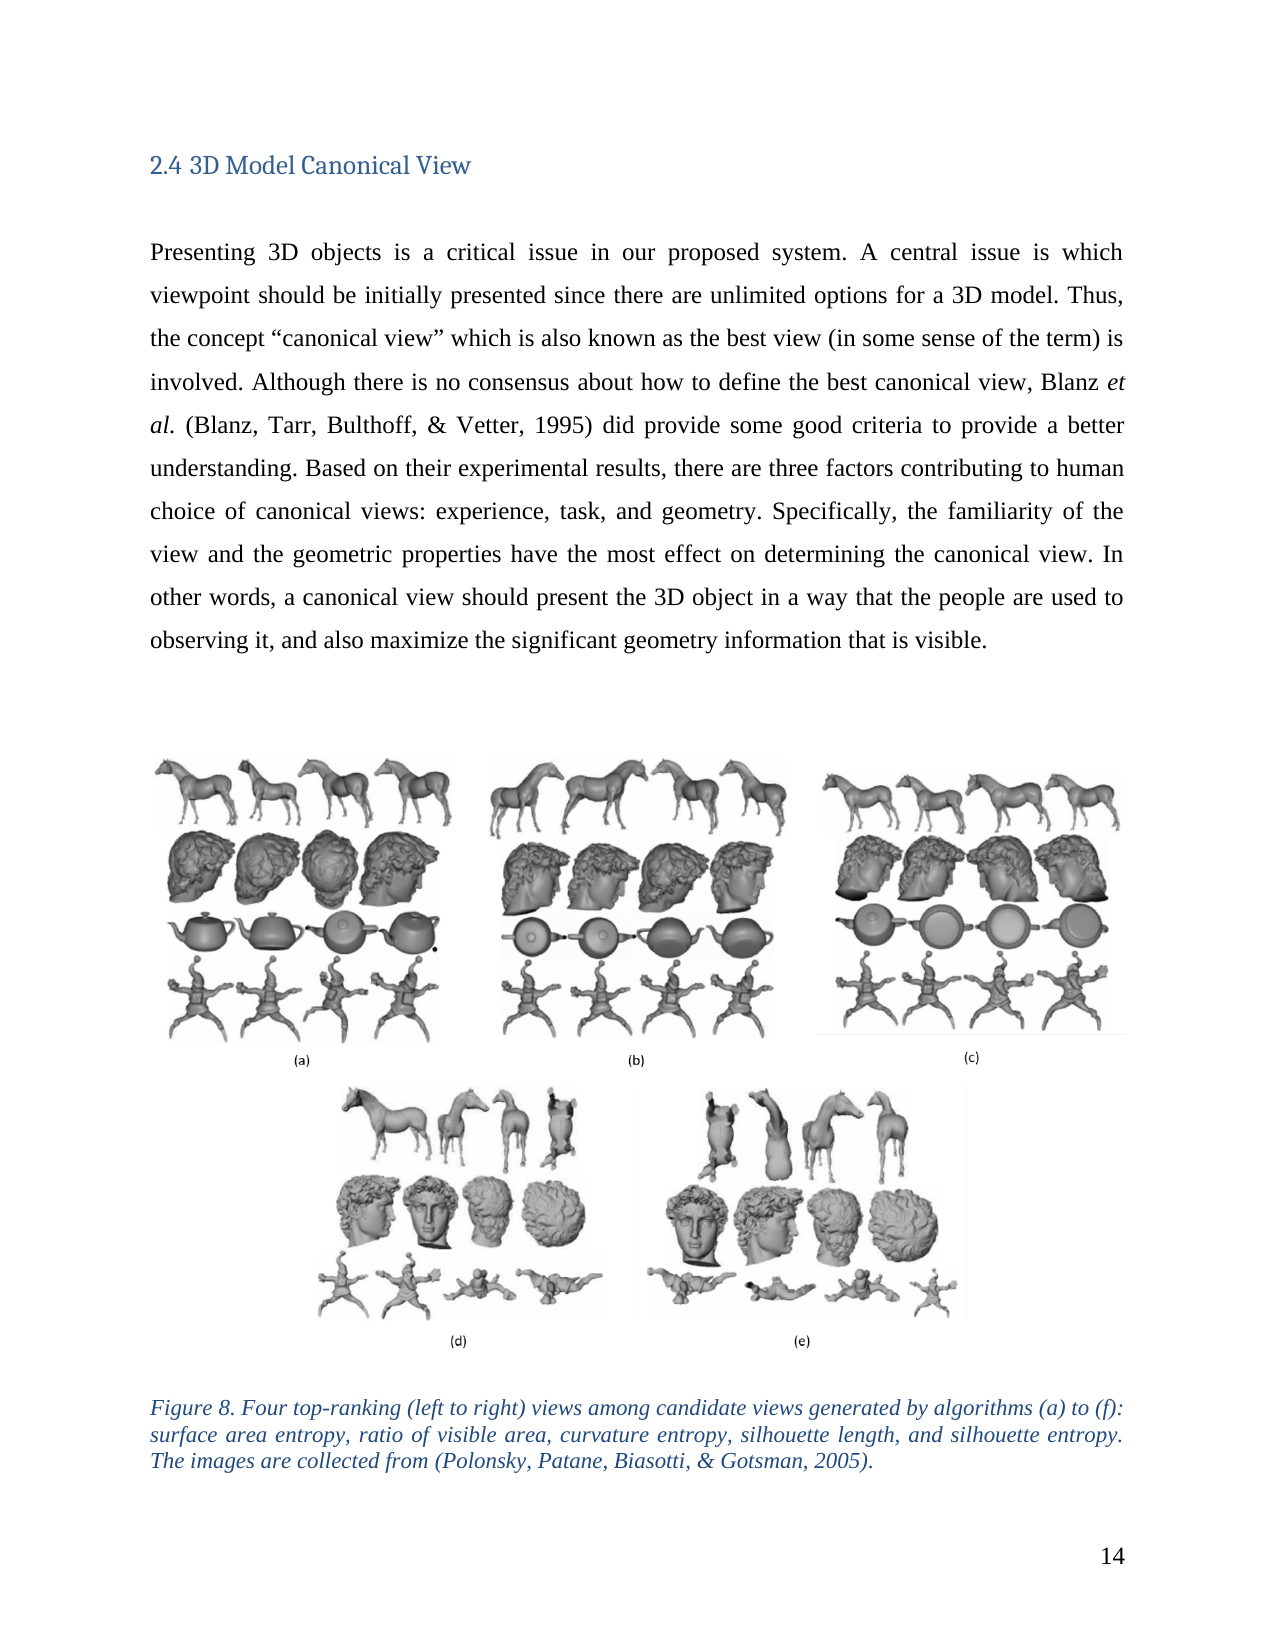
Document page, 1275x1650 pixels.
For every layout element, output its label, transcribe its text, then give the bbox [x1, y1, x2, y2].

picture [150, 753, 1125, 1359]
text Presenting 3D objects is a critical issue in our proposed system. A central issue is which viewpoint should be initially presented since there are unlimited options for a 3D model. Thus, the concept “canonical view” which is also known as the best view (in some sense of the term) is involved. Although there is no consensus about how to define the best canonical view, Blanz et al. did provide some good criteria to provide a better understanding. Based on their experimental results, there are three factors contributing to human choice of canonical views: experience, task, and geometry. Specifically, the familiarity of the view and the geometric properties have the most effect on determining the canonical view. In other words, a canonical view should present the 3D object in a way that the people are used to observing it, and also maximize the significant geometry information that is visible. [150, 237, 1125, 654]
text Figure . Four top-ranking (left to right) views among candidate views generated by algorithms (a) to (f): surface area entropy, ratio of visible area, curvature entropy, silhouette length, and silhouette entropy. The images are collected from . [150, 1394, 1125, 1473]
subtitle 3D Model Canonical View [150, 150, 1125, 181]
